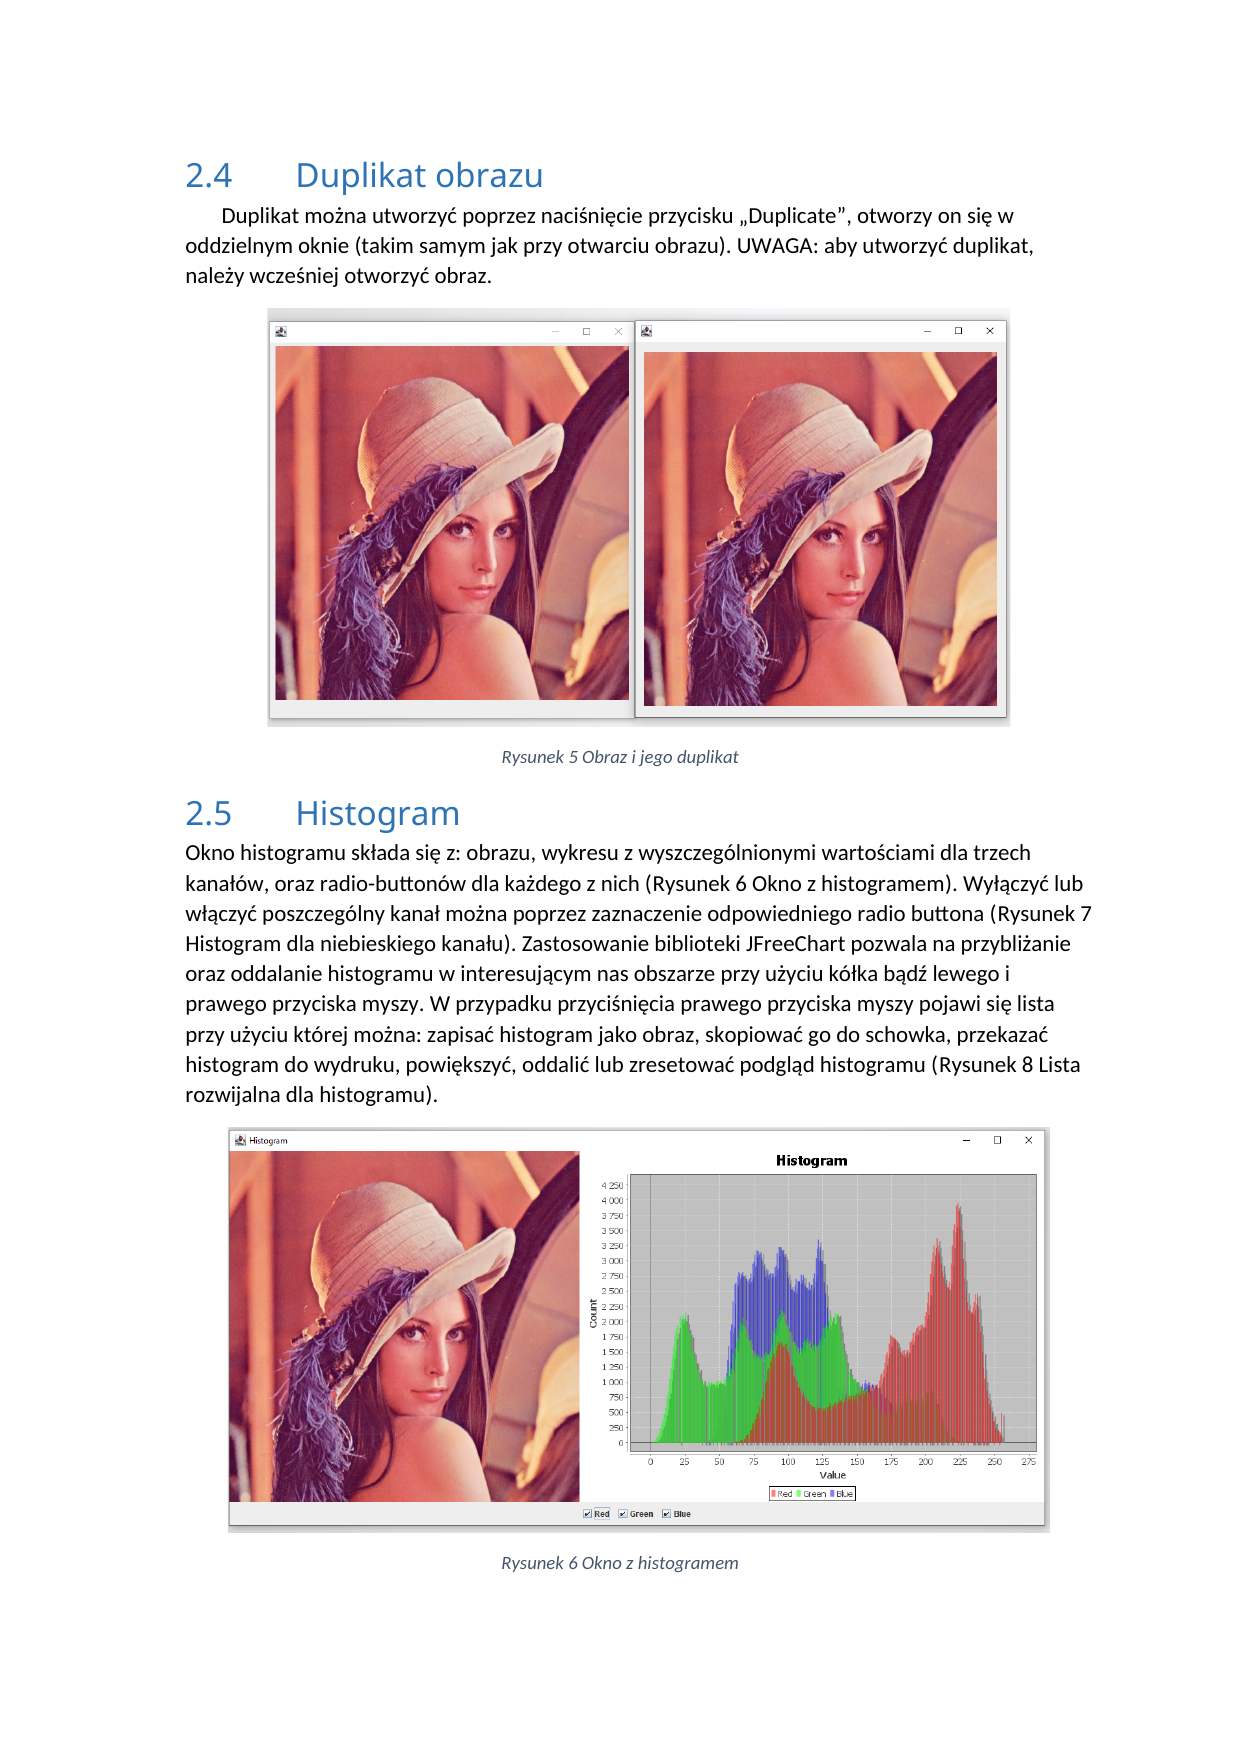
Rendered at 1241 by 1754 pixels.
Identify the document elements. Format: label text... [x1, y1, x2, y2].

picture [227, 1127, 1050, 1533]
text Okno histogramu składa się z: obrazu, wykresu z wyszczególnionymi wartościami dla trzech kanałów, oraz radio-buttonów dla każdego z nich (Rys. 6). Wyłączyć lub włączyć poszczególny kanał można poprzez zaznaczenie odpowiedniego radio buttona (Rys. 7). Zastosowanie biblioteki JFreeChart pozwala na przybliżanie oraz oddalanie histogramu w interesującym nas obszarze przy użyciu kółka bądź lewego i prawego przyciska myszy. W przypadku przyciśnięcia prawego przyciska myszy pojawi się lista przy użyciu której można: zapisać histogram jako obraz, skopiować go do schowka, przekazać histogram do wydruku, powiększyć, oddalić lub zresetować podgląd histogramu (Rys. 8). [185, 838, 1093, 1108]
subtitle Histogram [185, 789, 1093, 835]
text Duplikat można utworzyć poprzez naciśnięcie przycisku „Duplicate”, otworzy on się w oddzielnym oknie (takim samym jak przy otwarciu obrazu). UWAGA: aby utworzyć duplikat, należy wcześniej otworzyć obraz. [185, 201, 1093, 289]
subtitle Duplikat obrazu [185, 152, 1093, 197]
picture [267, 308, 1011, 727]
